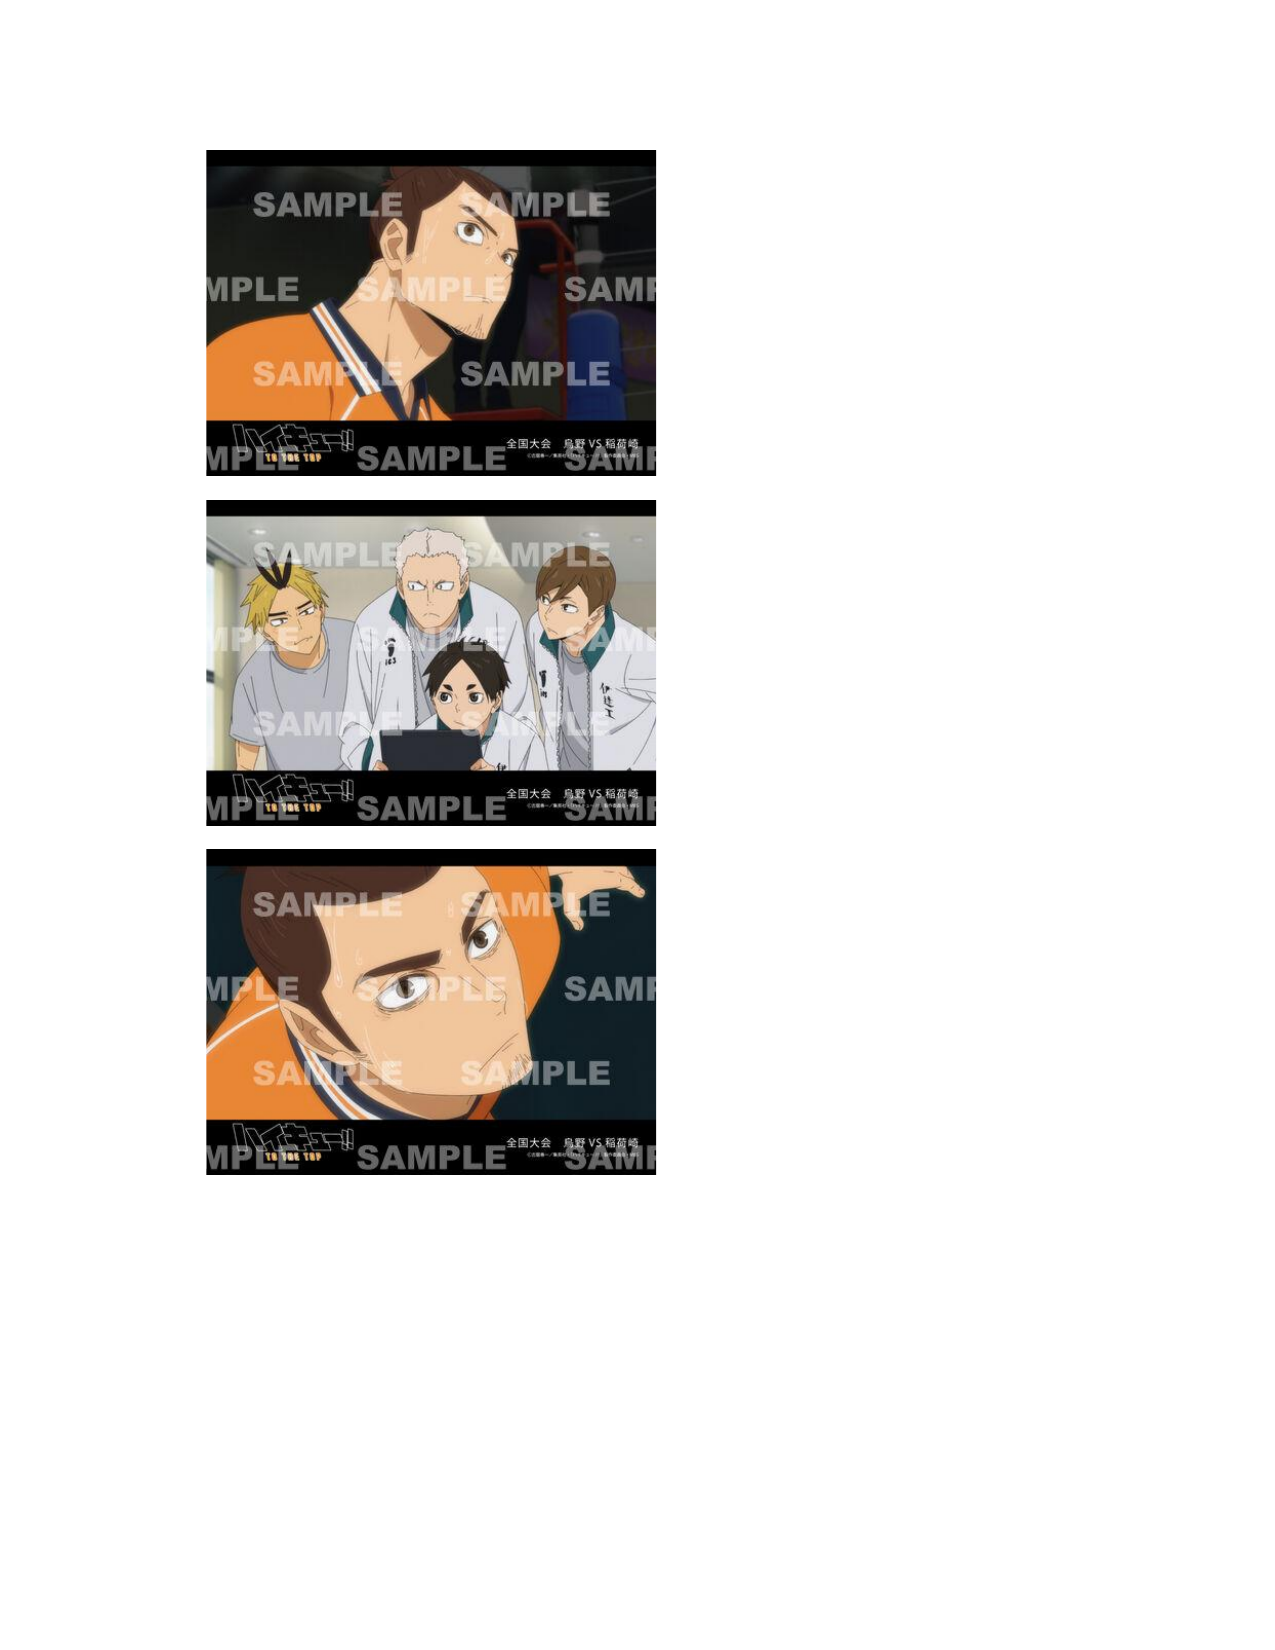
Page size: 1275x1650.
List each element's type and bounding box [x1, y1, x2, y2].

picture [206, 500, 657, 826]
picture [206, 150, 657, 476]
picture [206, 849, 657, 1175]
